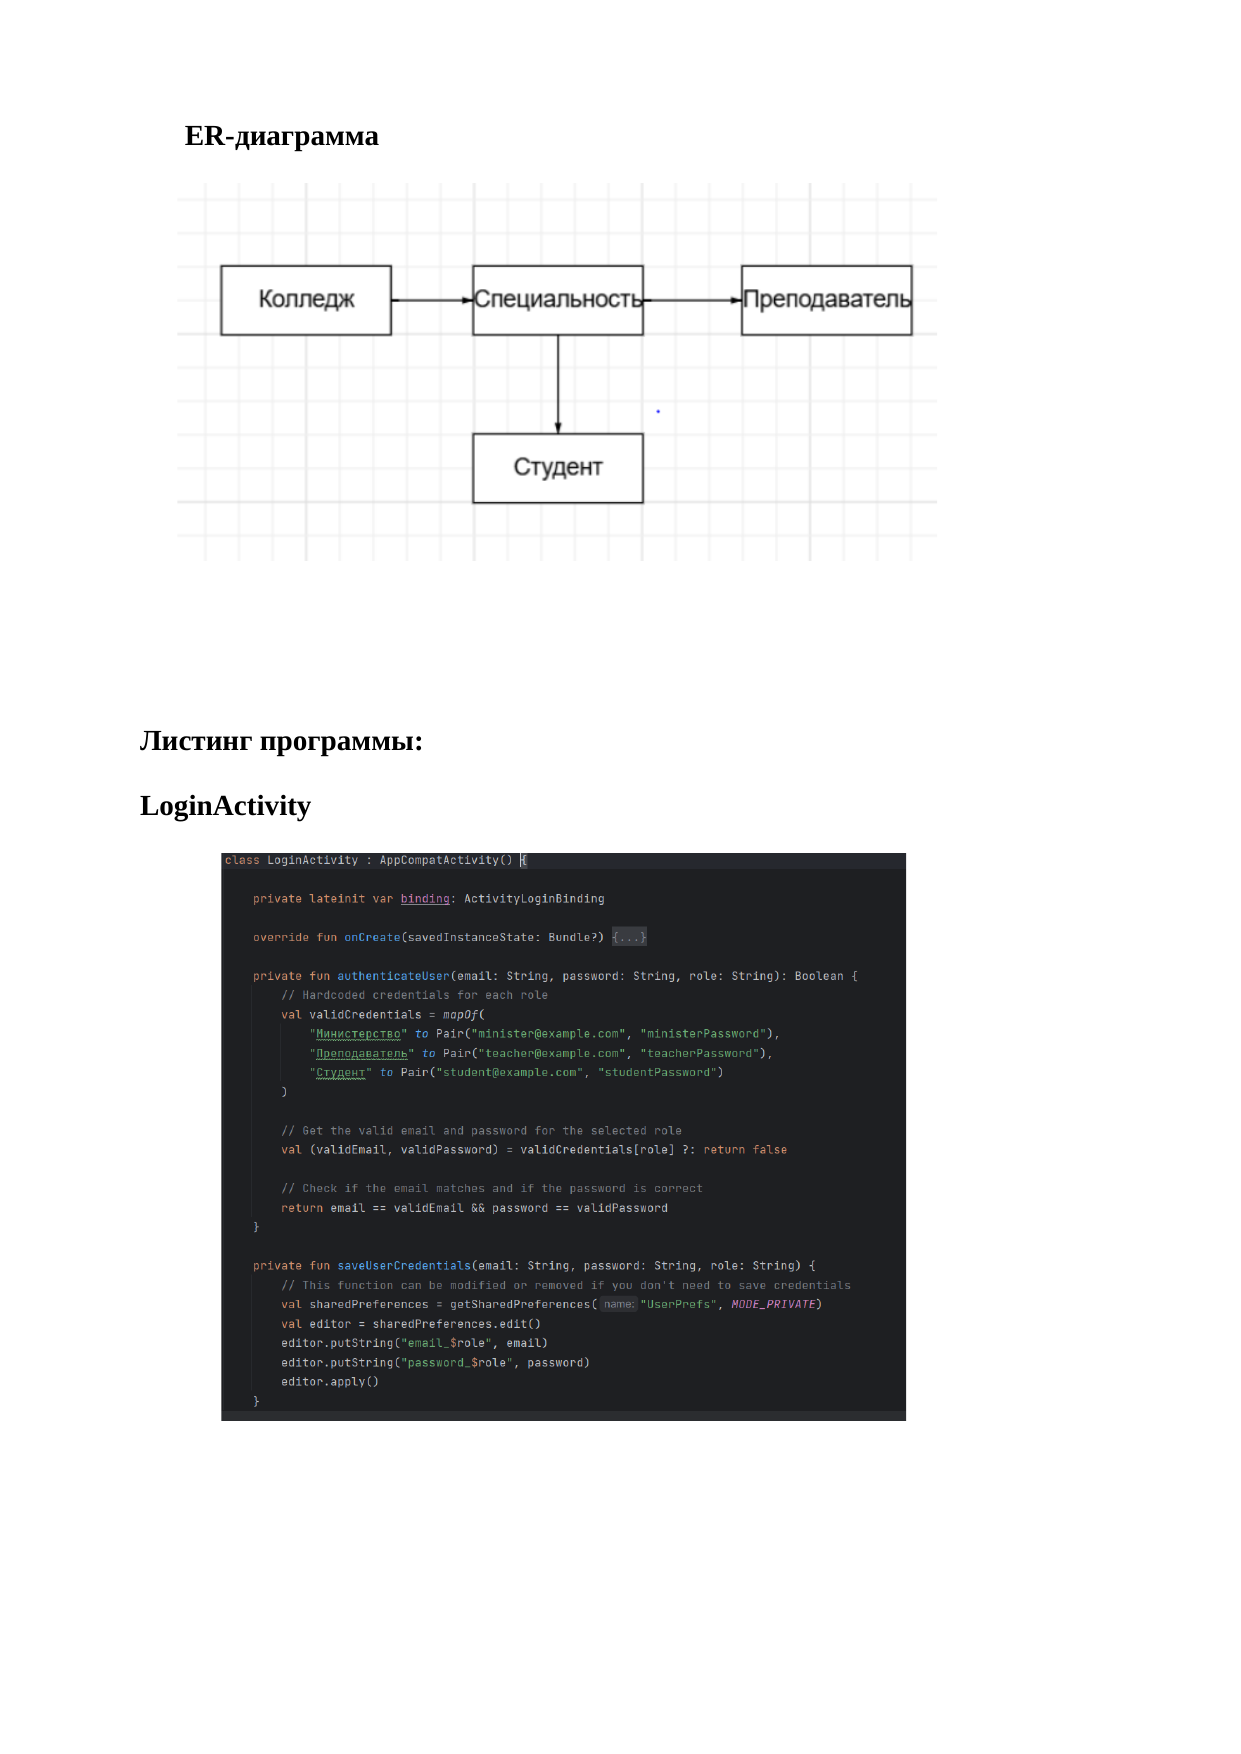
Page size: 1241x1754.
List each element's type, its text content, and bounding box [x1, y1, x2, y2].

picture [221, 853, 907, 1421]
text LoginActivity [140, 788, 1152, 822]
text ER-диаграмма [177, 118, 1152, 152]
picture [177, 183, 938, 561]
text Листинг программы: [140, 723, 1152, 756]
